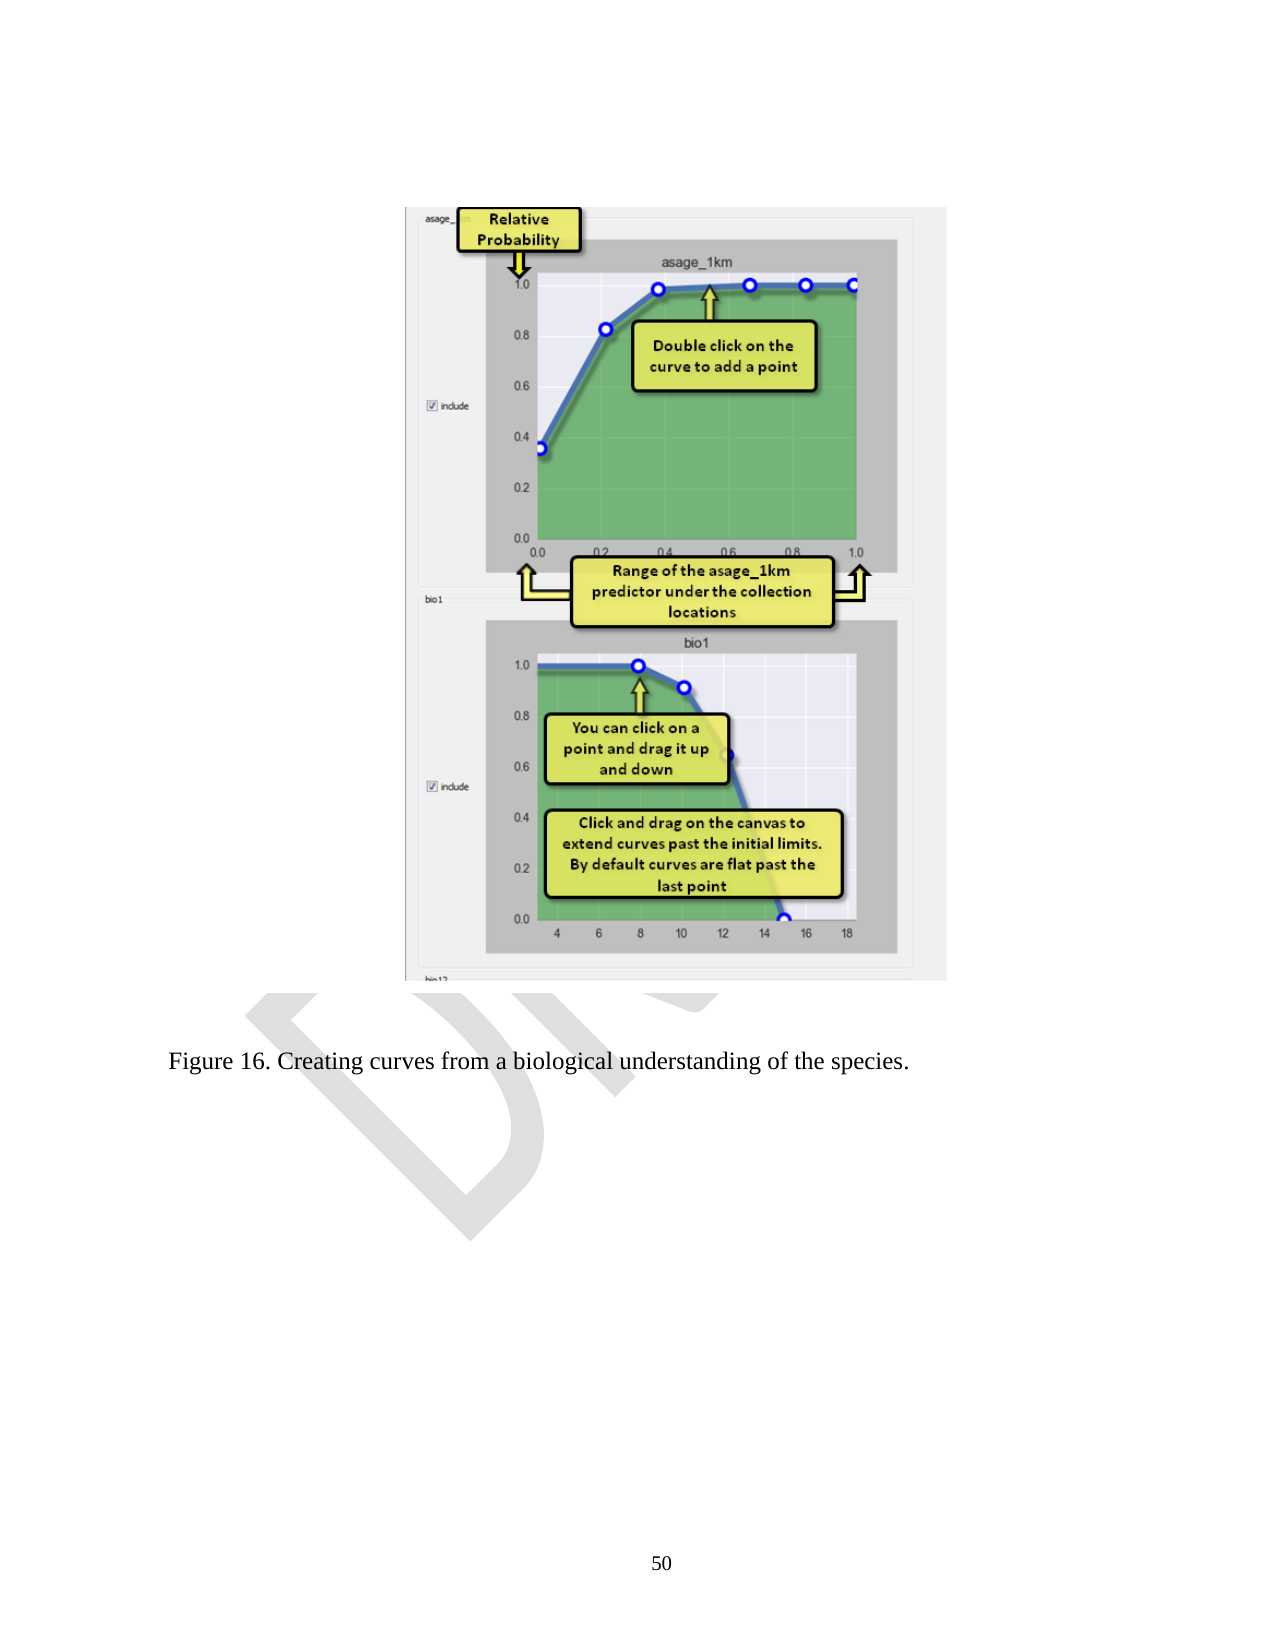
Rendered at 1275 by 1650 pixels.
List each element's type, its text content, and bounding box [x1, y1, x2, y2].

text Figure 16. Creating curves from a biological understanding of the species. [168, 1046, 1185, 1075]
picture [213, 207, 1260, 993]
